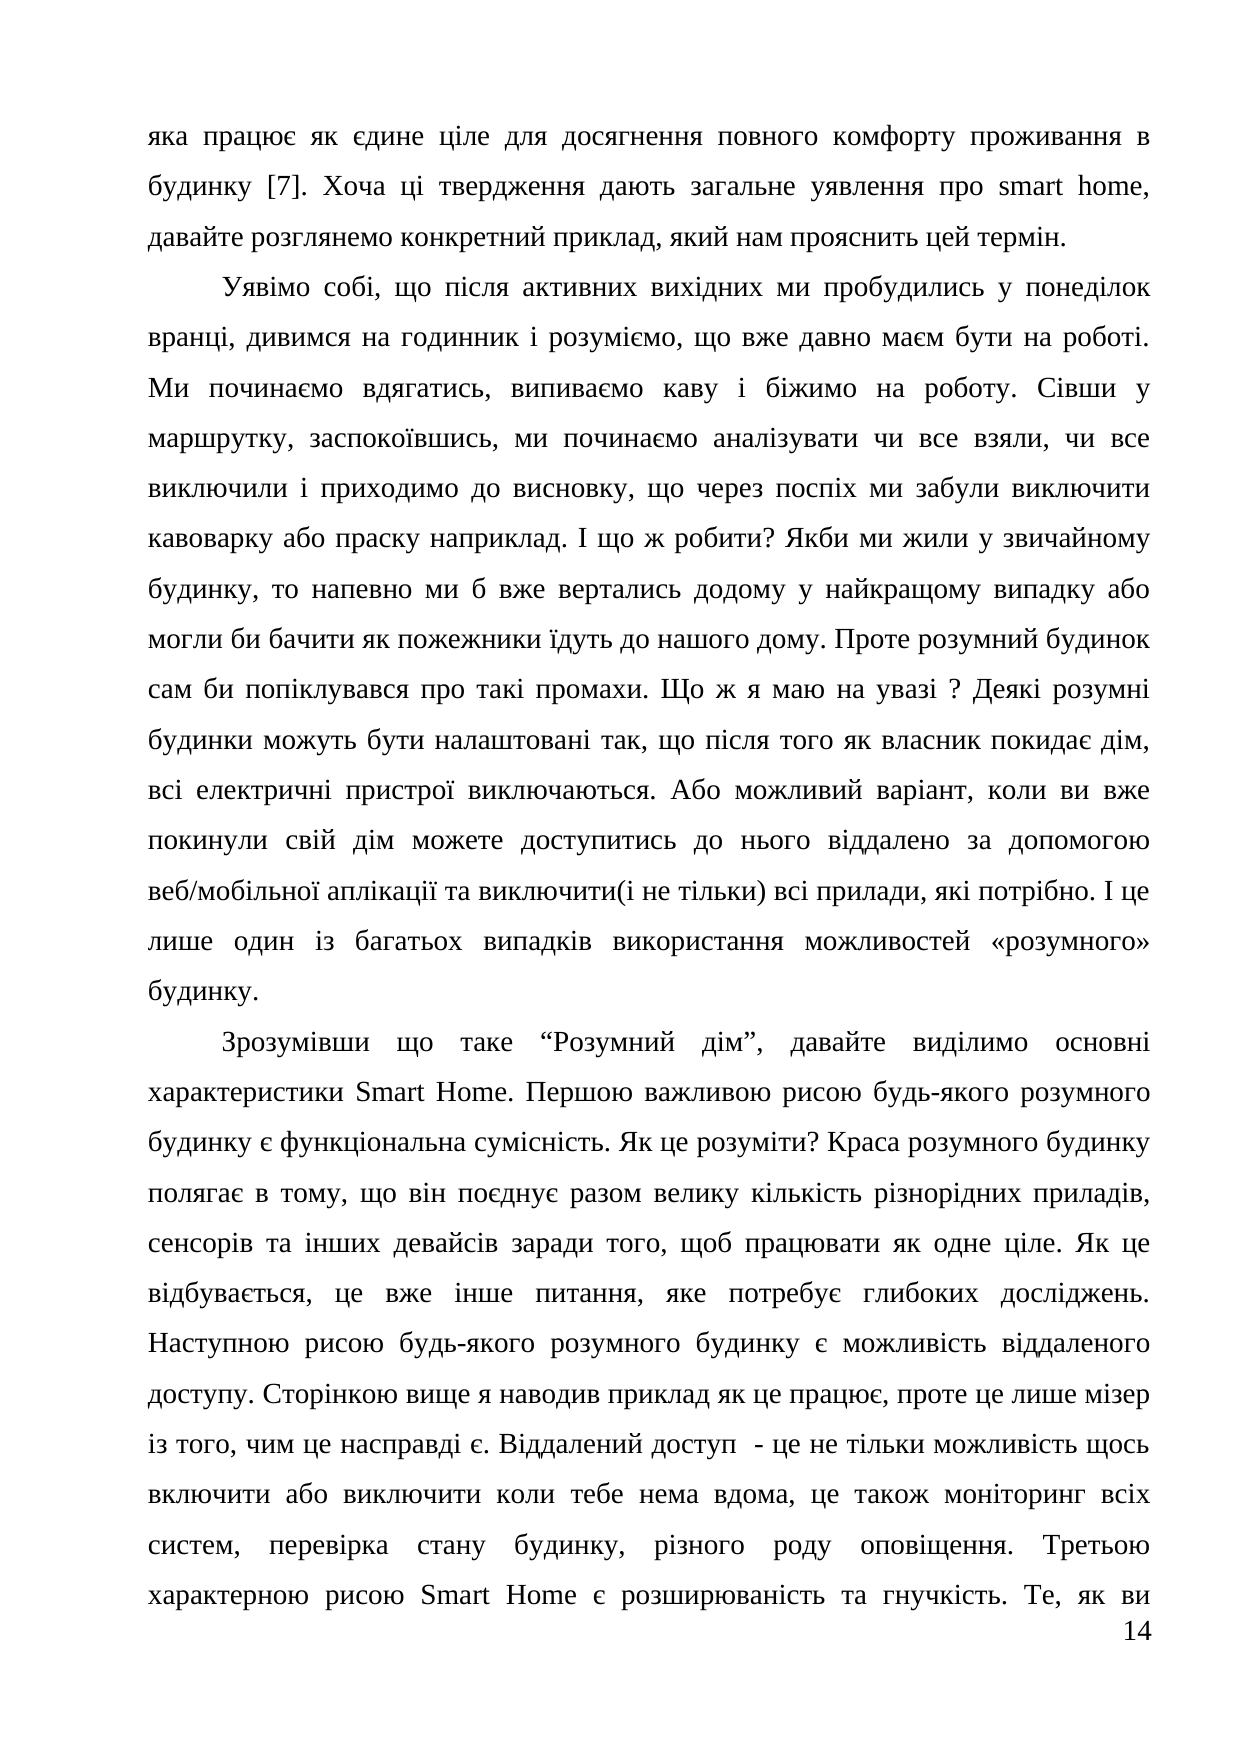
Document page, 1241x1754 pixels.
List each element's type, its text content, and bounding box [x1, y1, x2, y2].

text Уявімо собі, що після активних вихідних ми пробудились у понеділок вранці, дивимся на годинник і розуміємо, що вже давно маєм бути на роботі. Ми починаємо вдягатись, випиваємо каву і біжимо на роботу. Сівши у маршрутку, заспокоївшись, ми починаємо аналізувати чи все взяли, чи все виключили і приходимо до висновку, що через поспіх ми забули виключити кавоварку або праску наприклад. І що ж робити? Якби ми жили у звичайному будинку, то напевно ми б вже вертались додому у найкращому випадку або могли би бачити як пожежники їдуть до нашого дому. Проте розумний будинок сам би попіклувався про такі промахи. Що ж я маю на увазі ? Деякі розумні будинки можуть бути налаштовані так, що після того як власник покидає дім, всі електричні пристрої виключаються. Або можливий варіант, коли ви вже покинули свій дім можете доступитись до нього віддалено за допомогою веб/мобільної аплікації та виключити(і не тільки) всі прилади, які потрібно. І це лише один із багатьох випадків використання можливостей «розумного» будинку. [148, 269, 1152, 1007]
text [148, 1024, 1152, 1611]
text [148, 118, 1152, 252]
